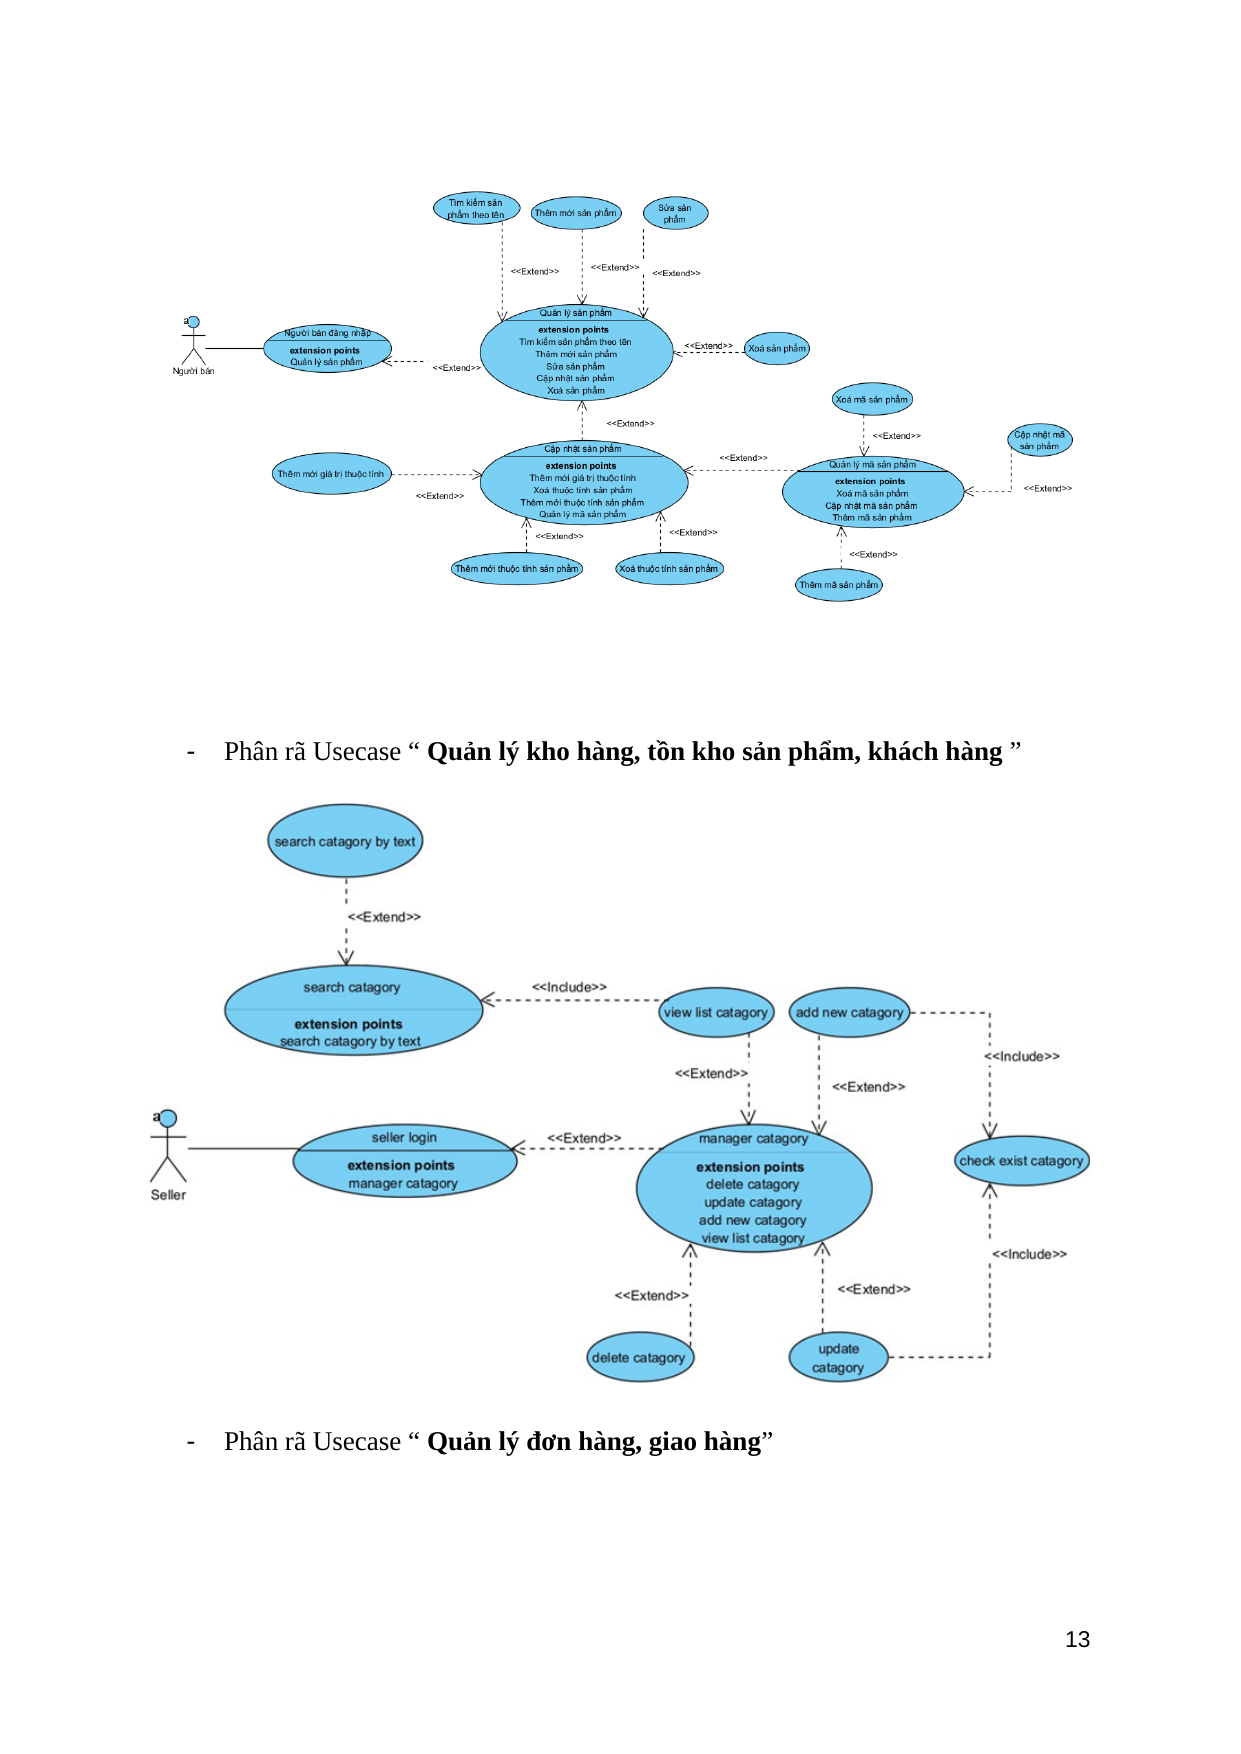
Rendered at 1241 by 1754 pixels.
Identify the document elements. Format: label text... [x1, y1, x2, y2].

picture [150, 803, 1091, 1383]
picture [150, 150, 1089, 607]
list Phân rã Usecase “ Quản lý kho hàng, tồn kho sản phẩm, khách hàng ” [186, 731, 1090, 768]
list Phân rã Usecase “ Quản lý đơn hàng, giao hàng” [186, 1421, 1090, 1458]
